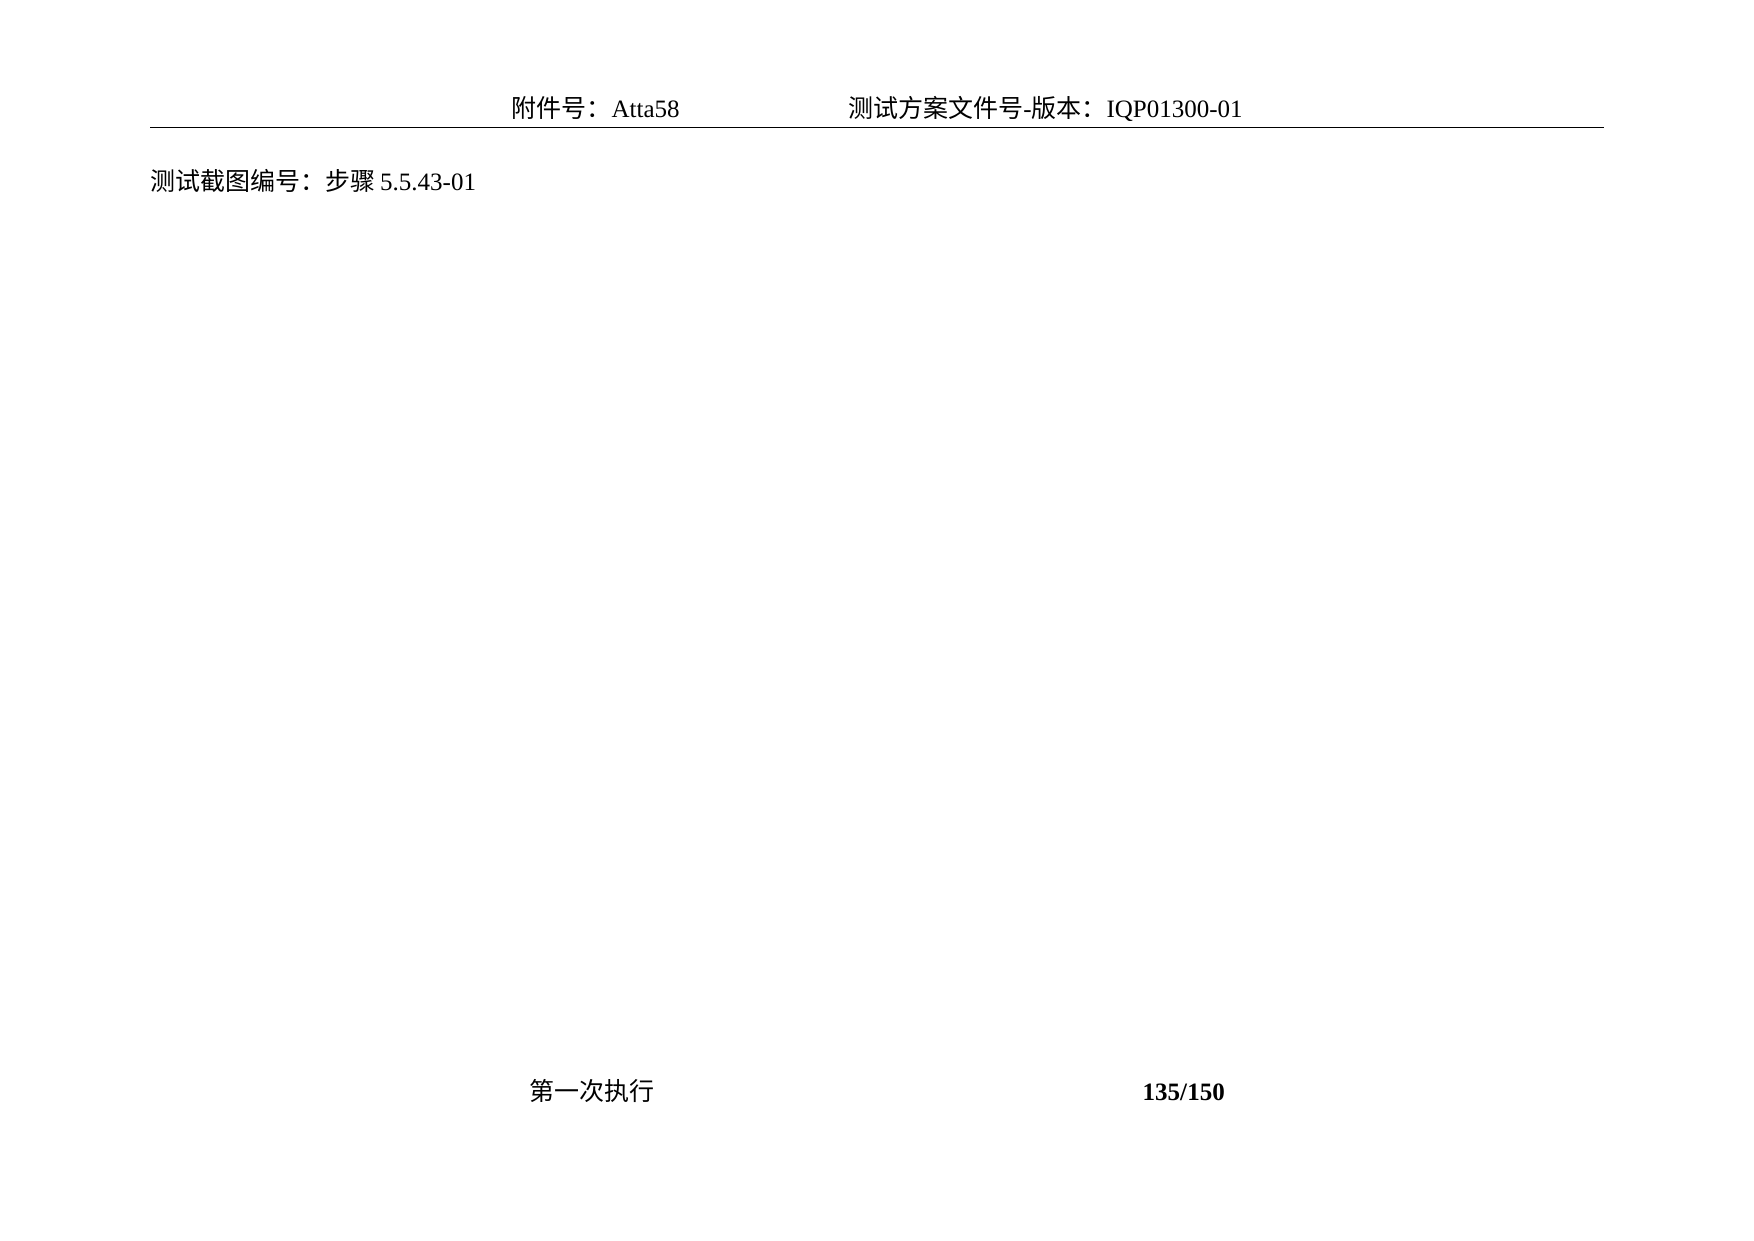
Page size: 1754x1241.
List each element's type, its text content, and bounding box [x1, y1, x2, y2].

text 测试截图编号：步骤5.5.43-01 [150, 147, 1604, 212]
